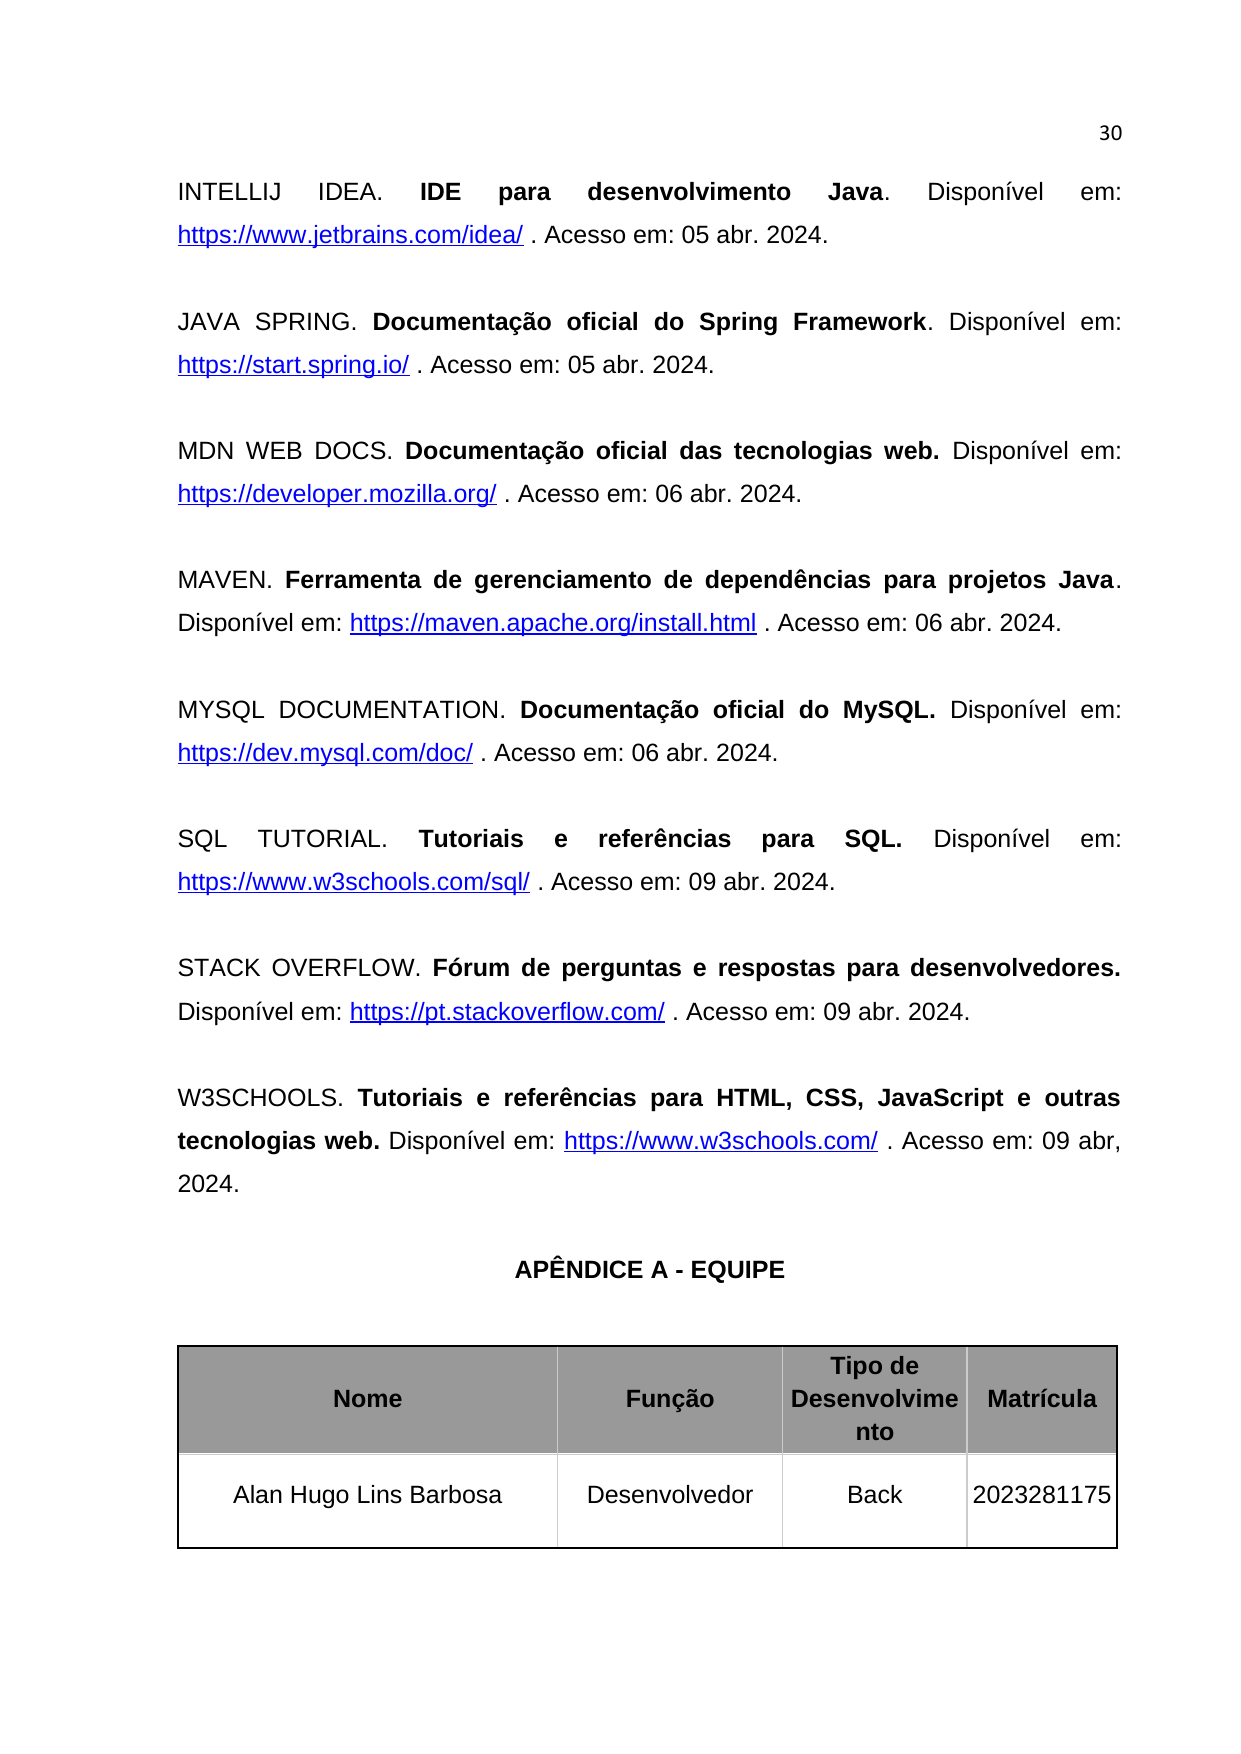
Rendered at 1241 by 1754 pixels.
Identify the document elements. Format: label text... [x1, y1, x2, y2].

table_header Tipo de Desenvolvimento [783, 1347, 966, 1453]
text SQL TUTORIAL. Tutoriais e referências para SQL. Disponível em: https://www.w3schools.com/sql/ . Acesso em: 09 abr. 2024. [177, 824, 1122, 896]
table_cell Back [783, 1455, 966, 1547]
text MDN WEB DOCS. Documentação oficial das tecnologias web. Disponível em: https://developer.mozilla.org/ . Acesso em: 06 abr. 2024. [177, 436, 1122, 508]
text STACK OVERFLOW. Fórum de perguntas e respostas para desenvolvedores. Disponível em: https://pt.stackoverflow.com/ . Acesso em: 09 abr. 2024. [177, 953, 1122, 1025]
table_header Função [558, 1347, 782, 1453]
table_cell Alan Hugo Lins Barbosa [179, 1455, 557, 1547]
text MAVEN. Ferramenta de gerenciamento de dependências para projetos Java. Disponível em: https://maven.apache.org/install.html . Acesso em: 06 abr. 2024. [177, 565, 1122, 637]
table_cell Desenvolvedor [558, 1455, 782, 1547]
text JAVA SPRING. Documentação oficial do Spring Framework. Disponível em: https://start.spring.io/ . Acesso em: 05 abr. 2024. [177, 307, 1122, 378]
text INTELLIJ IDEA. IDE para desenvolvimento Java. Disponível em: https://www.jetbrains.com/idea/ . Acesso em: 05 abr. 2024. [177, 177, 1122, 249]
text W3SCHOOLS. Tutoriais e referências para HTML, CSS, JavaScript e outras tecnologias web. Disponível em: https://www.w3schools.com/ . Acesso em: 09 abr, 2024. [177, 1083, 1122, 1198]
subtitle APÊNDICE A - EQUIPE [177, 1255, 1122, 1284]
table_header Matrícula [968, 1347, 1116, 1453]
table_header Nome [179, 1347, 557, 1453]
text MYSQL DOCUMENTATION. Documentação oficial do MySQL. Disponível em: https://dev.mysql.com/doc/ . Acesso em: 06 abr. 2024. [177, 695, 1122, 767]
table_cell 2023281175 [968, 1455, 1116, 1547]
